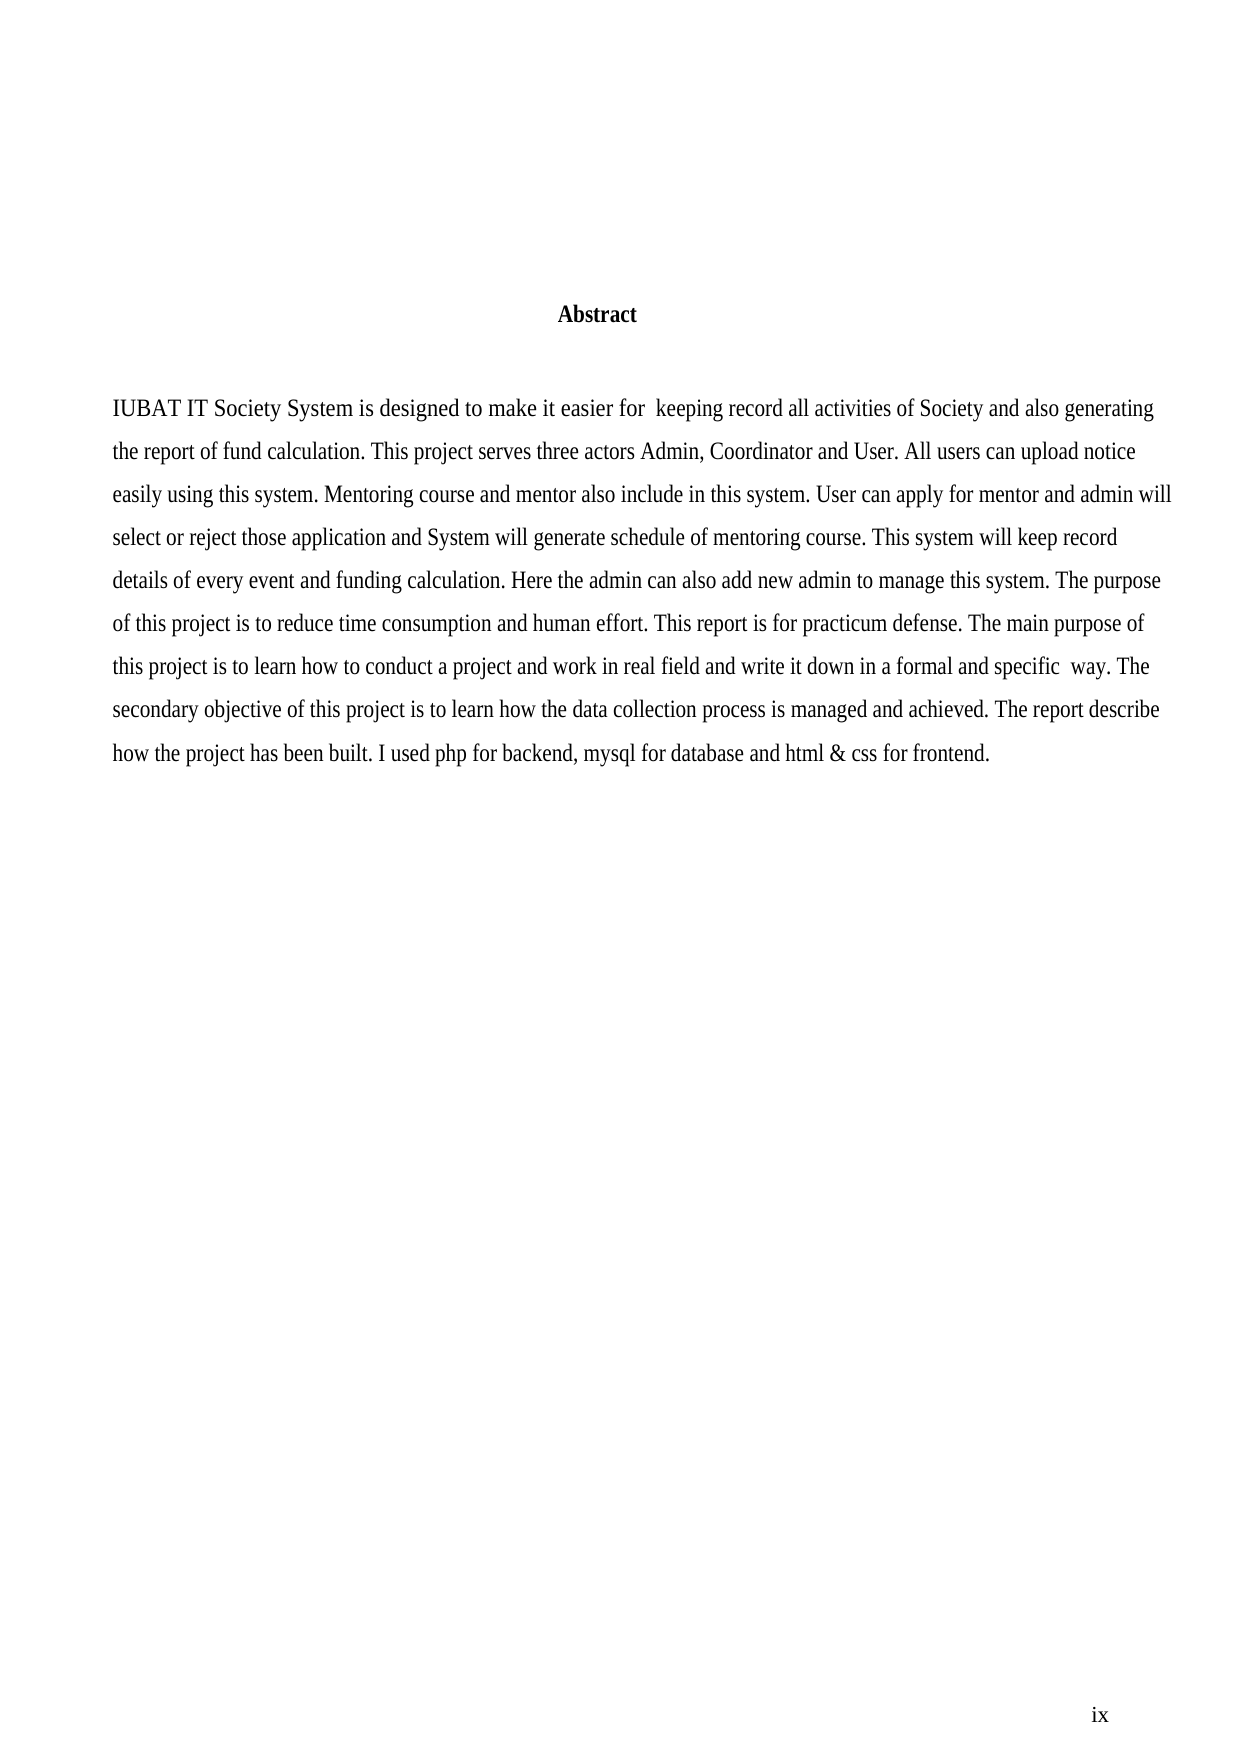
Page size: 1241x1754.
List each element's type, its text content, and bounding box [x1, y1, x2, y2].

text IUBAT IT Society System is designed to make it easier for keeping record all activities of Society and also generating the report of fund calculation. This project serves three actors Admin, Coordinator and User. All users can upload notice easily using this system. Mentoring course and mentor also include in this system. User can apply for mentor and admin will select or reject those application and System will generate schedule of mentoring course. This system will keep record details of every event and funding calculation. Here the admin can also add new admin to manage this system. The purpose of this project is to reduce time consumption and human effort. This report is for practicum defense. The main purpose of this project is to learn how to conduct a project and work in real field and write it down in a formal and specific way. The secondary objective of this project is to learn how the data collection process is managed and achieved. The report describe how the project has been built. I used php for backend, mysql for database and html & css for frontend. [112, 393, 1173, 766]
subtitle Abstract [446, 299, 866, 328]
